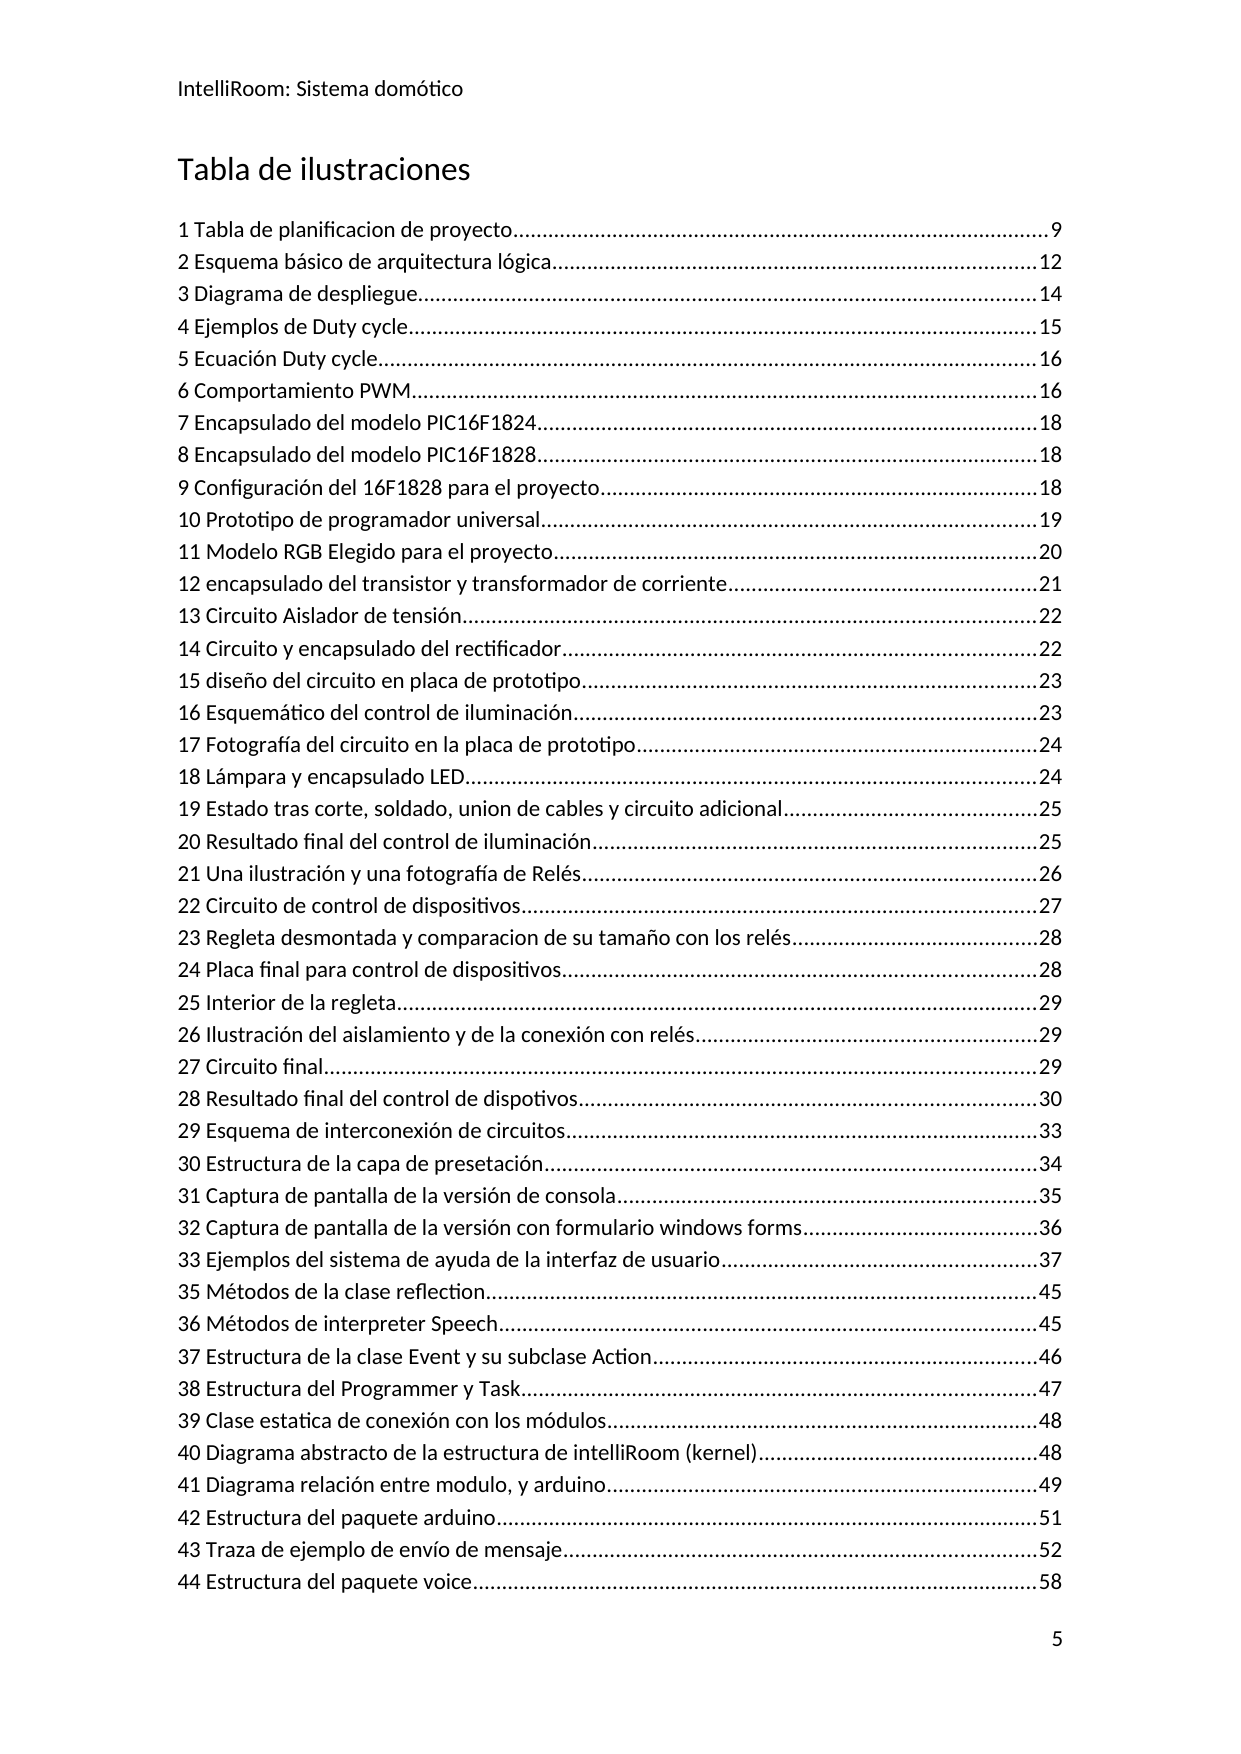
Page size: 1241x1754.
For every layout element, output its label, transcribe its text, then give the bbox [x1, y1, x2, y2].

text 21 Una ilustración y una fotografía de Relés 26 [177, 859, 1063, 887]
text 5 Ecuación Duty cycle 16 [177, 344, 1063, 372]
text 37 Estructura de la clase Event y su subclase Action 46 [177, 1342, 1063, 1370]
text 3 Diagrama de despliegue 14 [177, 279, 1063, 308]
text 10 Prototipo de programador universal 19 [177, 505, 1063, 533]
text 31 Captura de pantalla de la versión de consola 35 [177, 1181, 1063, 1209]
text Tabla de ilustraciones [177, 148, 1063, 188]
text 19 Estado tras corte, soldado, union de cables y circuito adicional 25 [177, 794, 1063, 823]
text 25 Interior de la regleta 29 [177, 988, 1063, 1016]
text 18 Lámpara y encapsulado LED 24 [177, 762, 1063, 790]
text 27 Circuito final 29 [177, 1052, 1063, 1080]
text 16 Esquemático del control de iluminación 23 [177, 698, 1063, 726]
text 23 Regleta desmontada y comparacion de su tamaño con los relés 28 [177, 923, 1063, 951]
text 9 Configuración del 16F1828 para el proyecto 18 [177, 473, 1063, 501]
text 44 Estructura del paquete voice 58 [177, 1567, 1063, 1595]
text 17 Fotografía del circuito en la placa de prototipo 24 [177, 730, 1063, 758]
text 2 Esquema básico de arquitectura lógica 12 [177, 247, 1063, 275]
text 12 encapsulado del transistor y transformador de corriente 21 [177, 569, 1063, 597]
text 30 Estructura de la capa de presetación 34 [177, 1149, 1063, 1177]
text 28 Resultado final del control de dispotivos 30 [177, 1084, 1063, 1112]
text 7 Encapsulado del modelo PIC16F1824 18 [177, 408, 1063, 436]
text 6 Comportamiento PWM 16 [177, 376, 1063, 404]
text 42 Estructura del paquete arduino 51 [177, 1503, 1063, 1531]
text 36 Métodos de interpreter Speech 45 [177, 1309, 1063, 1338]
text 11 Modelo RGB Elegido para el proyecto 20 [177, 537, 1063, 565]
text 22 Circuito de control de dispositivos 27 [177, 891, 1063, 919]
text 38 Estructura del Programmer y Task 47 [177, 1374, 1063, 1402]
text 43 Traza de ejemplo de envío de mensaje 52 [177, 1535, 1063, 1563]
text 33 Ejemplos del sistema de ayuda de la interfaz de usuario 37 [177, 1245, 1063, 1273]
text 1 Tabla de planificacion de proyecto 9 [177, 215, 1063, 243]
text 24 Placa final para control de dispositivos 28 [177, 956, 1063, 983]
text 4 Ejemplos de Duty cycle 15 [177, 312, 1063, 340]
text 26 Ilustración del aislamiento y de la conexión con relés 29 [177, 1020, 1063, 1048]
text 20 Resultado final del control de iluminación 25 [177, 827, 1063, 855]
text 41 Diagrama relación entre modulo, y arduino 49 [177, 1471, 1063, 1498]
text 29 Esquema de interconexión de circuitos 33 [177, 1116, 1063, 1144]
text 14 Circuito y encapsulado del rectificador 22 [177, 634, 1063, 662]
text 35 Métodos de la clase reflection 45 [177, 1277, 1063, 1305]
text 32 Captura de pantalla de la versión con formulario windows forms 36 [177, 1213, 1063, 1241]
text 40 Diagrama abstracto de la estructura de intelliRoom (kernel) 48 [177, 1438, 1063, 1466]
text 8 Encapsulado del modelo PIC16F1828 18 [177, 441, 1063, 468]
text 39 Clase estatica de conexión con los módulos 48 [177, 1406, 1063, 1434]
text 15 diseño del circuito en placa de prototipo 23 [177, 666, 1063, 694]
text 13 Circuito Aislador de tensión 22 [177, 601, 1063, 629]
